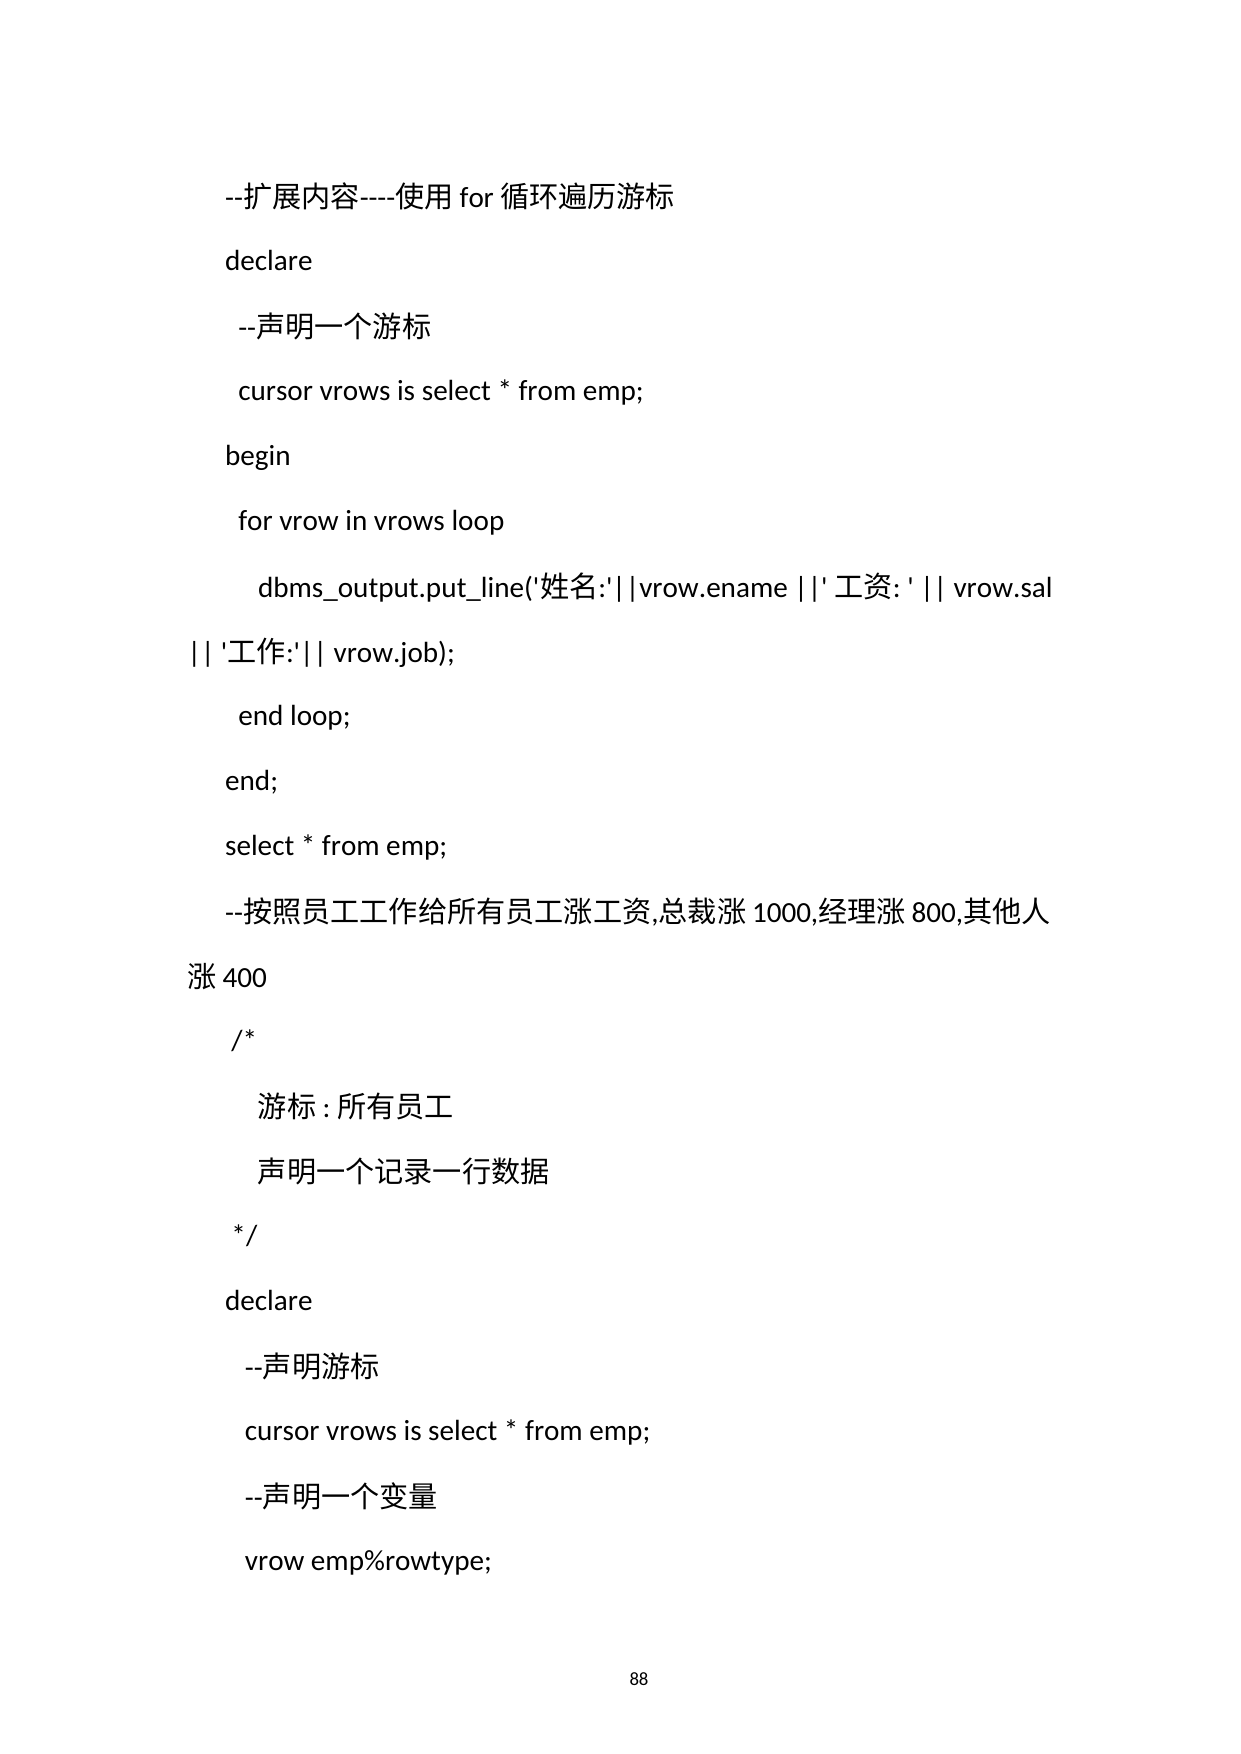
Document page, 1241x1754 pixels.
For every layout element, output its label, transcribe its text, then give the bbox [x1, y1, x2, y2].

text --声明一个变量 [187, 1462, 1053, 1527]
text dbms_output.put_line('姓名:'||vrow.ename ||' 工资: ' || vrow.sal || '工作:'|| vrow.job); [187, 552, 1053, 682]
text cursor vrows is select * from emp; [187, 1397, 1053, 1462]
text declare [187, 1267, 1053, 1332]
text */ [187, 1202, 1053, 1267]
text /* [187, 1007, 1053, 1072]
text --声明游标 [187, 1332, 1053, 1397]
text --扩展内容----使用for循环遍历游标 [187, 162, 1053, 227]
text declare [187, 227, 1053, 292]
text select * from emp; [187, 812, 1053, 877]
text 游标 : 所有员工 [187, 1072, 1053, 1137]
text begin [187, 422, 1053, 487]
text end; [187, 747, 1053, 812]
text vrow emp%rowtype; [187, 1527, 1053, 1592]
text end loop; [187, 682, 1053, 747]
text --声明一个游标 [187, 292, 1053, 357]
text 声明一个记录一行数据 [187, 1137, 1053, 1202]
text for vrow in vrows loop [187, 487, 1053, 552]
text cursor vrows is select * from emp; [187, 357, 1053, 422]
text --按照员工工作给所有员工涨工资,总裁涨1000,经理涨800,其他人涨400 [187, 877, 1053, 1007]
